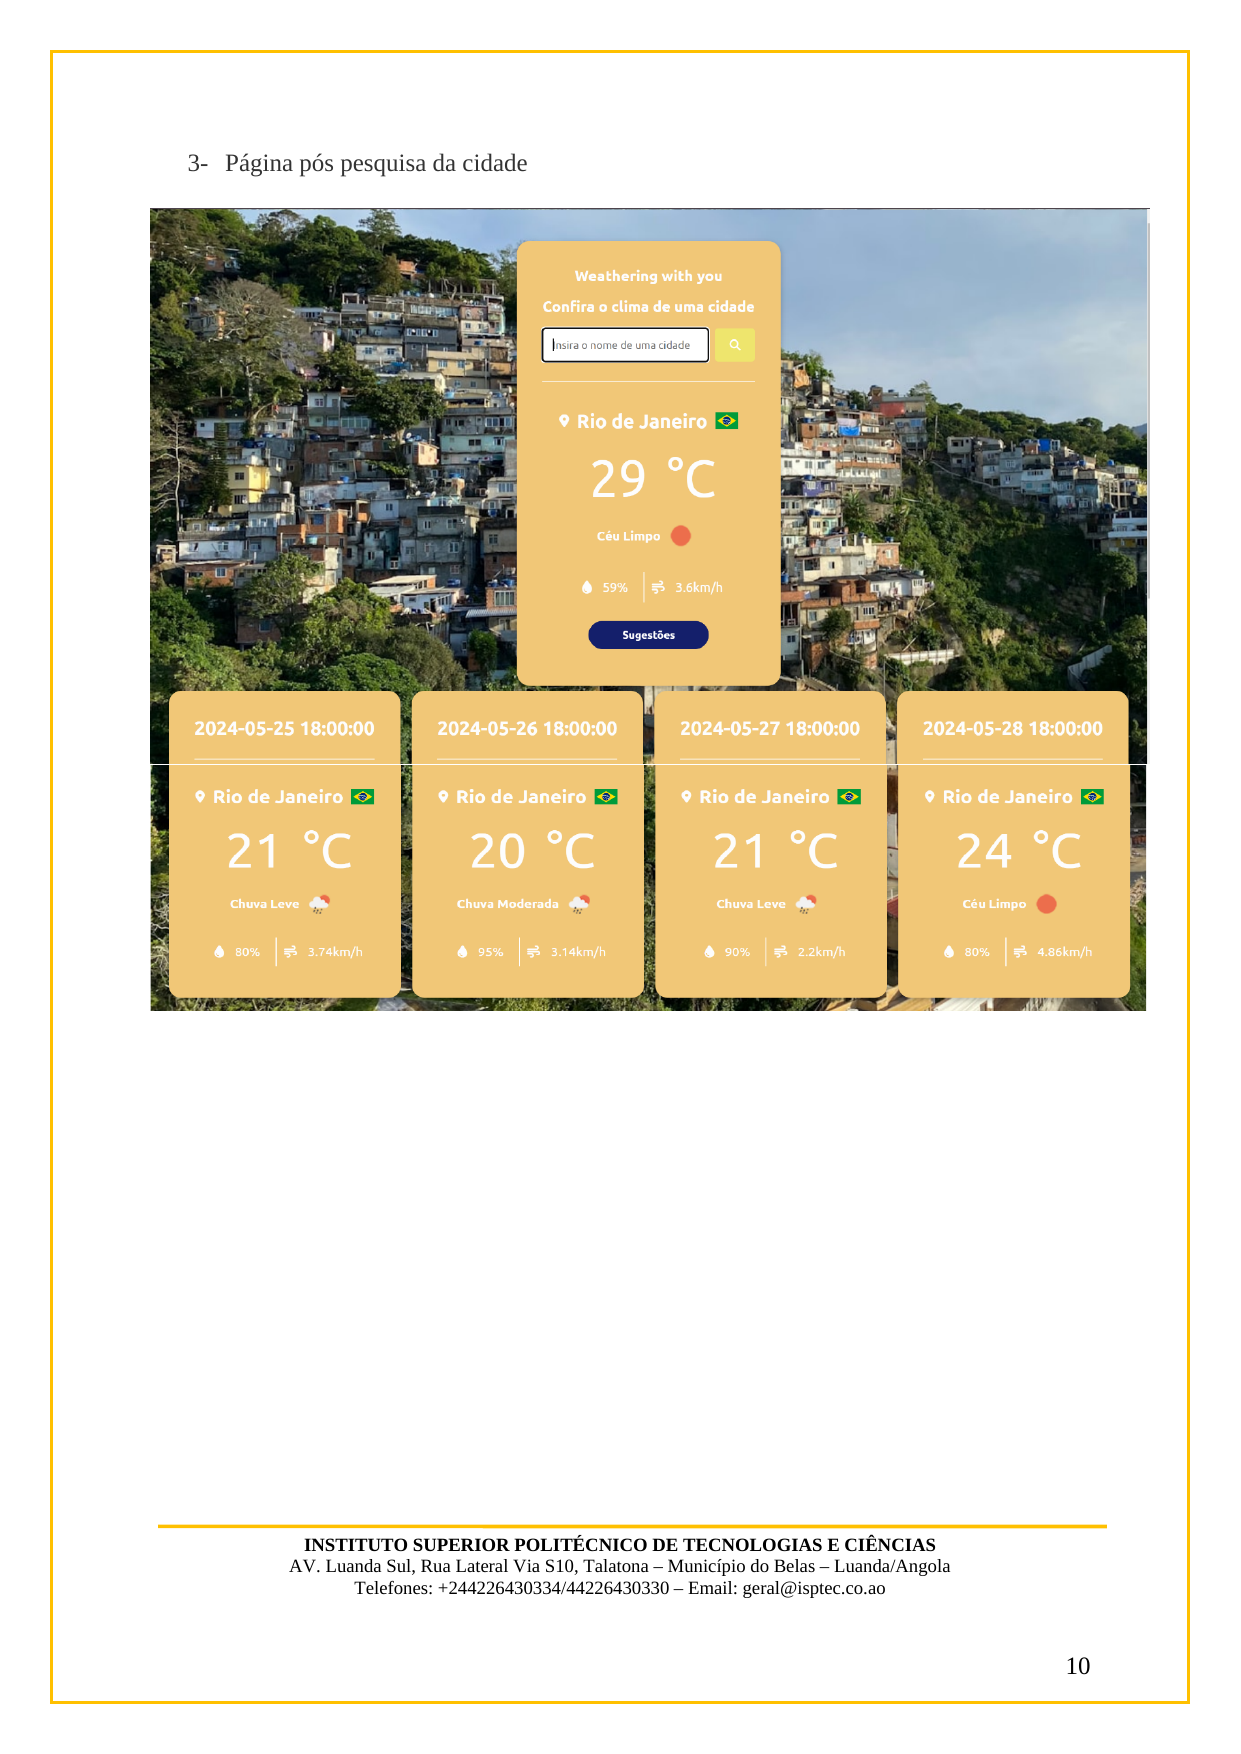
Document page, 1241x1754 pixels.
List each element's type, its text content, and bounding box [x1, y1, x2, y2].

picture [150, 765, 1147, 1011]
list Página pós pesquisa da cidade [187, 148, 1090, 176]
picture [150, 208, 1150, 764]
